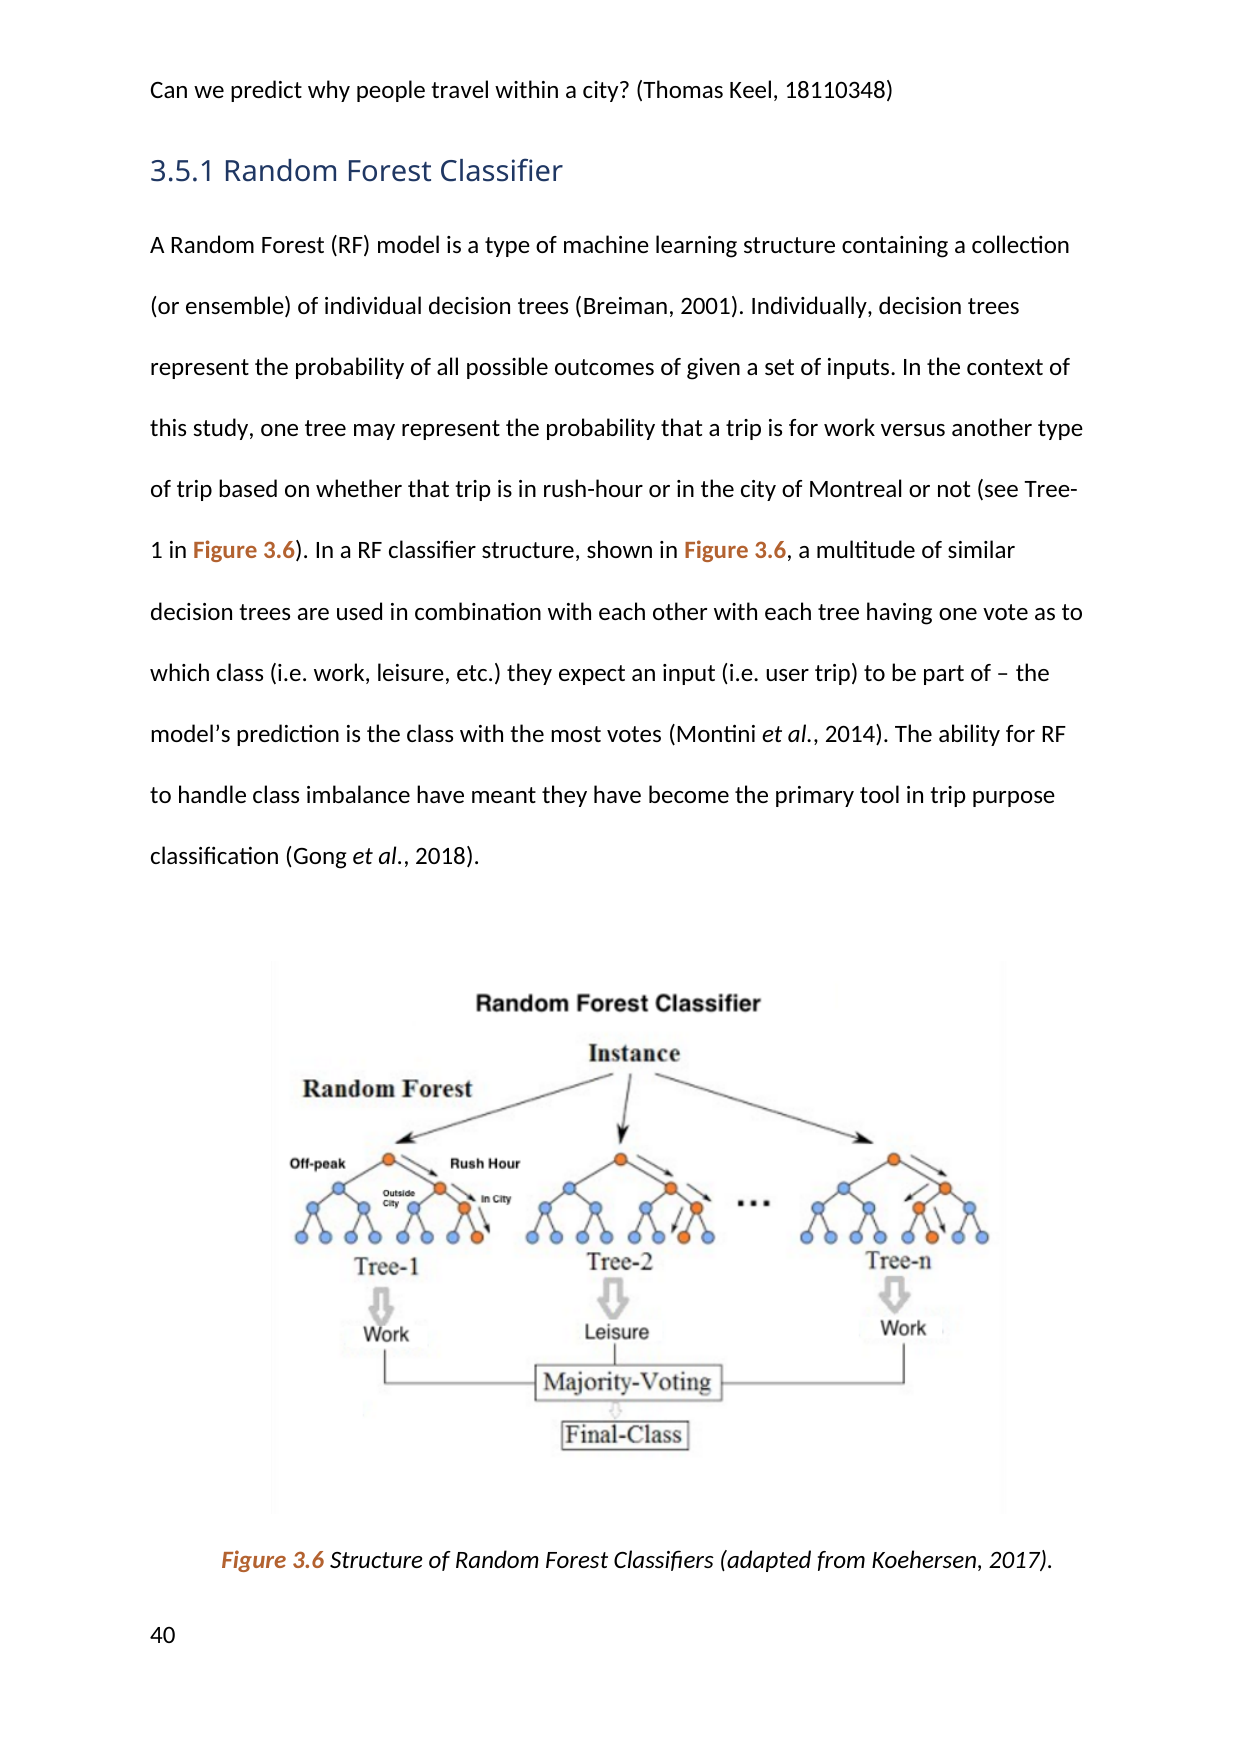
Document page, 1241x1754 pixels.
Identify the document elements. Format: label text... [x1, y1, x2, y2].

subtitle 3.5.1 Random Forest Classifier [150, 150, 1090, 190]
text A Random Forest (RF) model is a type of machine learning structure containing a collection (or ensemble) of individual decision trees (Breiman, 2001). Individually, decision trees represent the probability of all possible outcomes of given a set of inputs. In the context of this study, one tree may represent the probability that a trip is for work versus another type of trip based on whether that trip is in rush-hour or in the city of Montreal or not (see Tree-1 in Figure 3.6). In a RF classifier structure, shown in Figure 3.6, a multitude of similar decision trees are used in combination with each other with each tree having one vote as to which class (i.e. work, leisure, etc.) they expect an input (i.e. user trip) to be part of – the model’s prediction is the class with the most votes (Montini et al., 2014). The ability for RF to handle class imbalance have meant they have become the primary tool in trip purpose classification (Gong et al., 2018). [150, 229, 1090, 870]
picture [271, 961, 1007, 1514]
text Figure 3.6 Structure of Random Forest Classifiers (adapted from Koehersen, 2017). [187, 1544, 1090, 1574]
